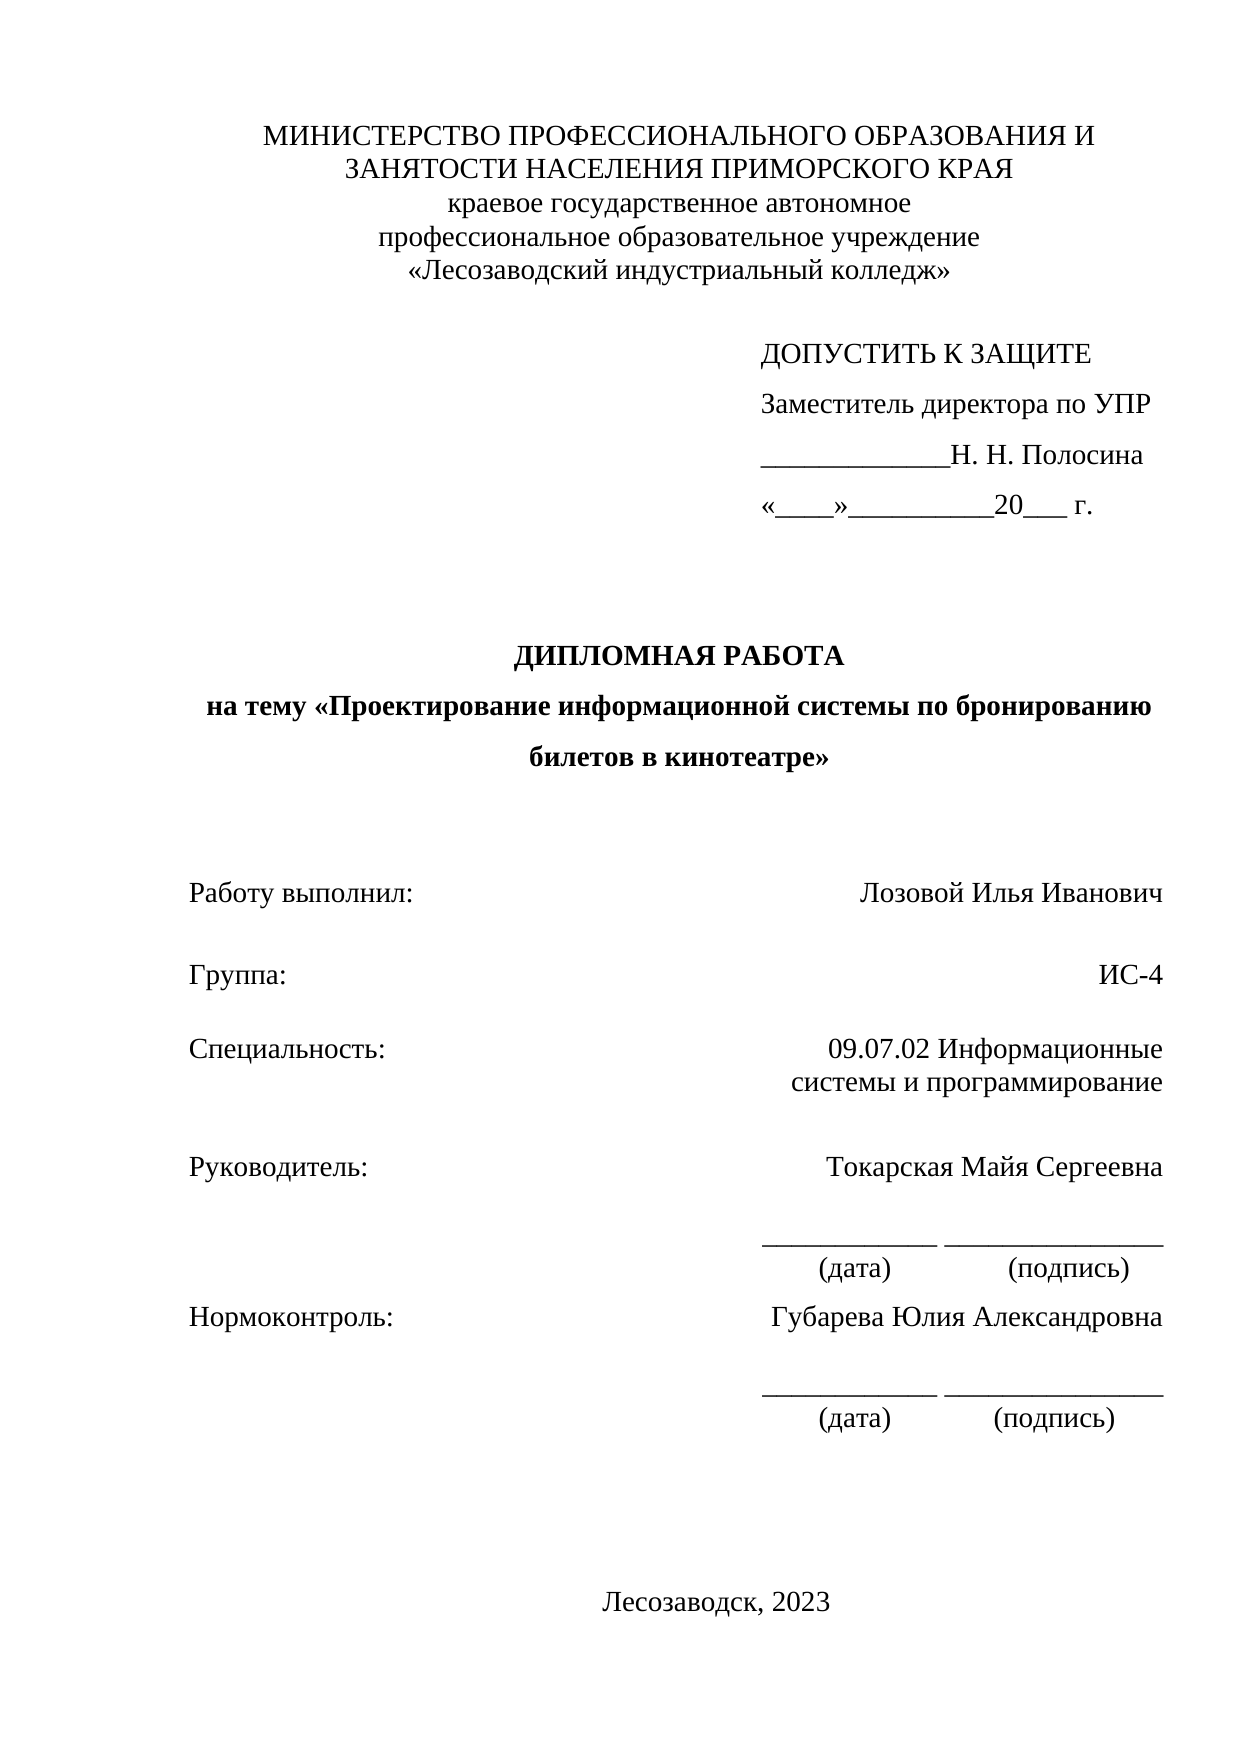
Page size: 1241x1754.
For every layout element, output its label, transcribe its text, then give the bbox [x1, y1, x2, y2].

text Лесозаводск, 2023 [177, 1584, 1181, 1618]
text МИНИСТЕРСТВО ПРОФЕССИОНАЛЬНОГО ОБРАЗОВАНИЯ И ЗАНЯТОСТИ НАСЕЛЕНИЯ ПРИМОРСКОГО КРАЯ [177, 118, 1181, 185]
table_header Лозовой Илья Иванович [676, 875, 1174, 957]
table_cell Руководитель: [177, 1149, 676, 1299]
table_cell Токарская Майя Сергеевна ____________ _______________ (дата) (подпись) [676, 1149, 1174, 1299]
text «Лесозаводский индустриальный колледж» [177, 252, 1181, 286]
text на тему «Проектирование информационной системы по бронированию билетов в кинотеатре» [177, 688, 1181, 772]
table_cell 09.07.02 Информационные системы и программирование [676, 1031, 1174, 1149]
table_cell ИС-4 [676, 958, 1174, 1031]
text Заместитель директора по УПР [723, 386, 1181, 420]
text краевое государственное автономное [177, 185, 1181, 219]
table_cell Группа: [177, 958, 676, 1031]
text ДИПЛОМНАЯ РАБОТА [177, 638, 1181, 672]
text «____»__________20___ г. [723, 487, 1181, 521]
text профессиональное образовательное учреждение [177, 219, 1181, 252]
table_header Работу выполнил: [177, 875, 676, 957]
text _____________Н. Н. Полосина [723, 437, 1181, 470]
table_cell Специальность: [177, 1031, 676, 1149]
text ДОПУСТИТЬ К ЗАЩИТЕ [723, 336, 1181, 370]
table_cell Нормоконтроль: [177, 1299, 676, 1433]
table_cell Губарева Юлия Александровна ____________ _______________ (дата) (подпись) [676, 1299, 1174, 1433]
